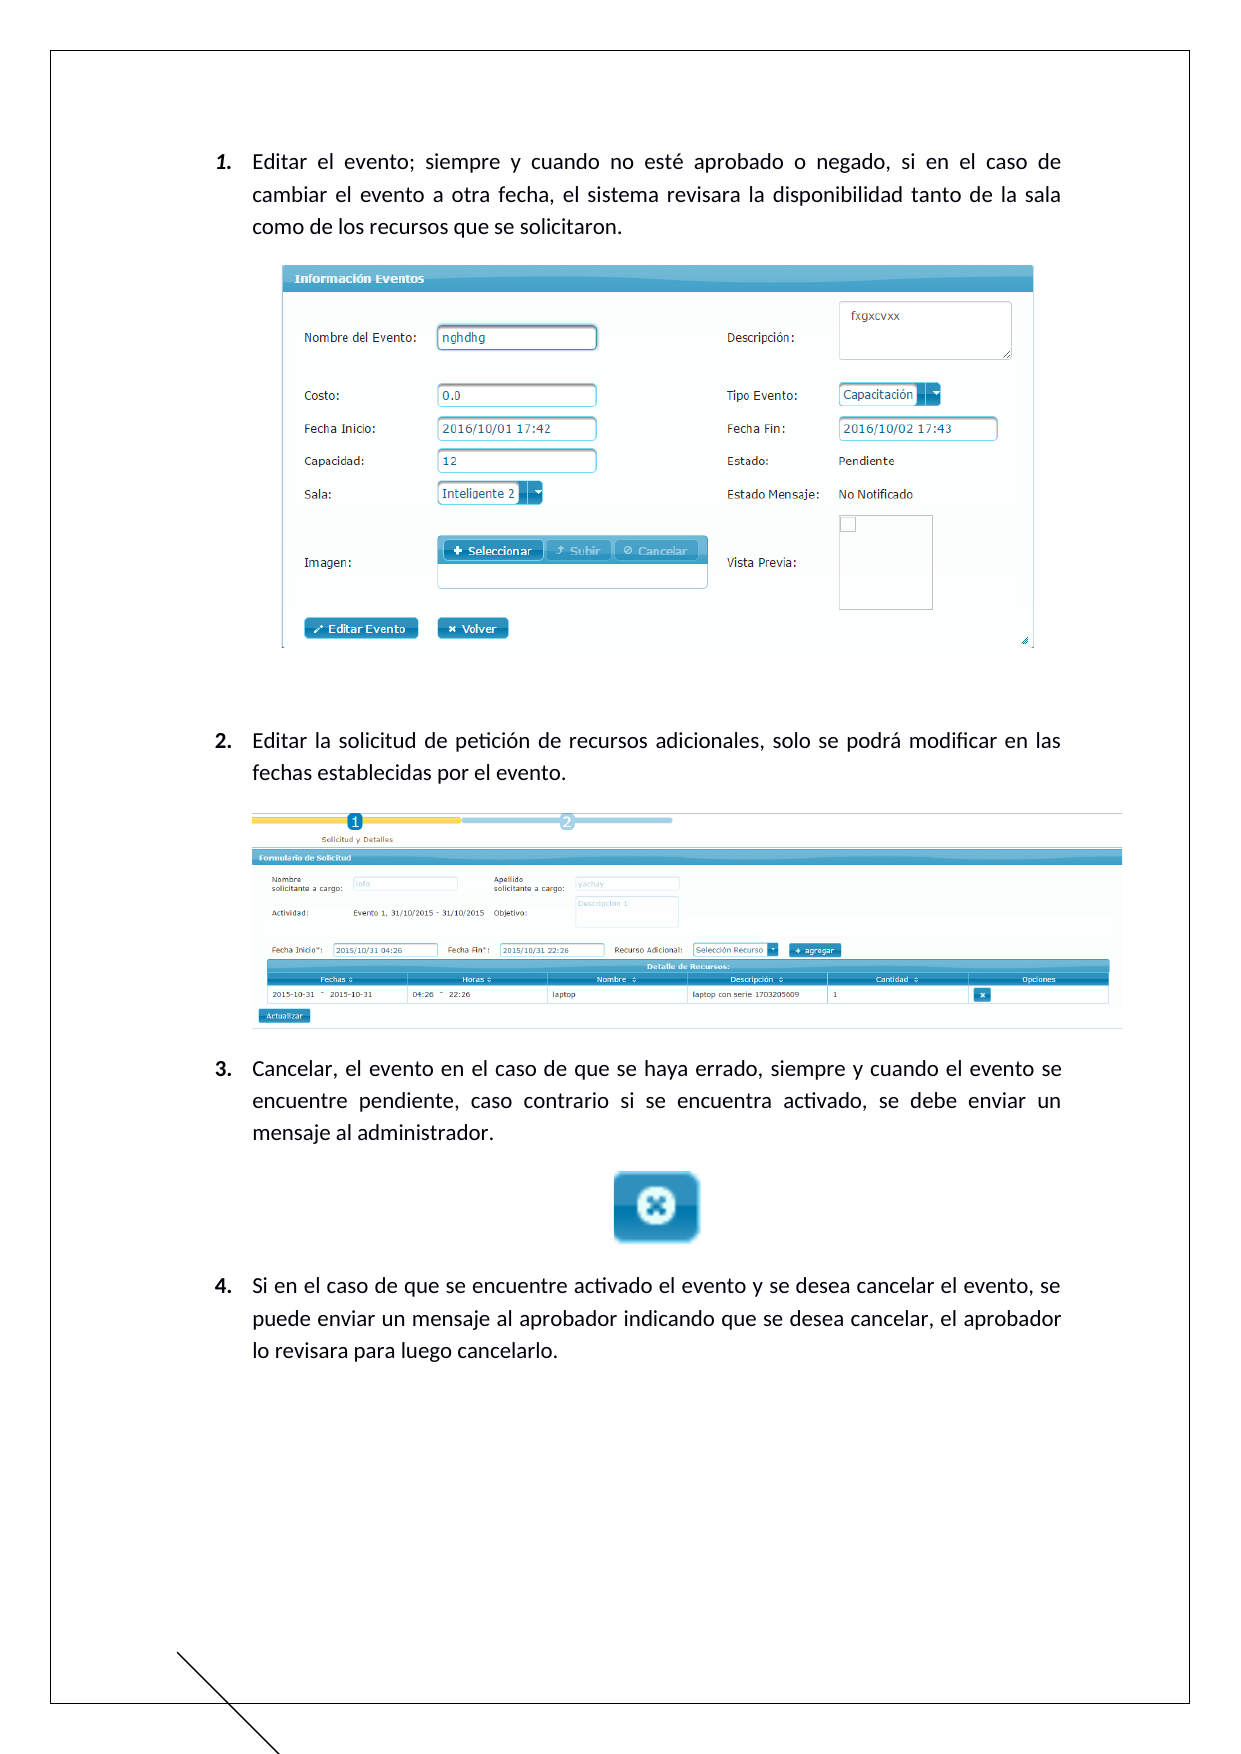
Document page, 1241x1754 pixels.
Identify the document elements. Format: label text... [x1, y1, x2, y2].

picture [252, 811, 1123, 1029]
list Editar el evento; siempre y cuando no esté aprobado o negado, si en el caso de cambiar el evento a otra fecha, el sistema revisara la disponibilidad tanto de la sala como de los recursos que se solicitaron. [214, 147, 1063, 240]
list Cancelar, el evento en el caso de que se haya errado, siempre y cuando el evento se encuentre pendiente, caso contrario si se encuentra activado, se debe enviar un mensaje al administrador. [214, 1054, 1063, 1146]
list Si en el caso de que se encuentre activado el evento y se desea cancelar el evento, se puede enviar un mensaje al aprobador indicando que se desea cancelar, el aprobador lo revisara para luego cancelarlo. [214, 1272, 1063, 1364]
picture [613, 1171, 702, 1247]
picture [281, 265, 1034, 648]
list Editar la solicitud de petición de recursos adicionales, solo se podrá modificar en las fechas establecidas por el evento. [214, 726, 1063, 786]
